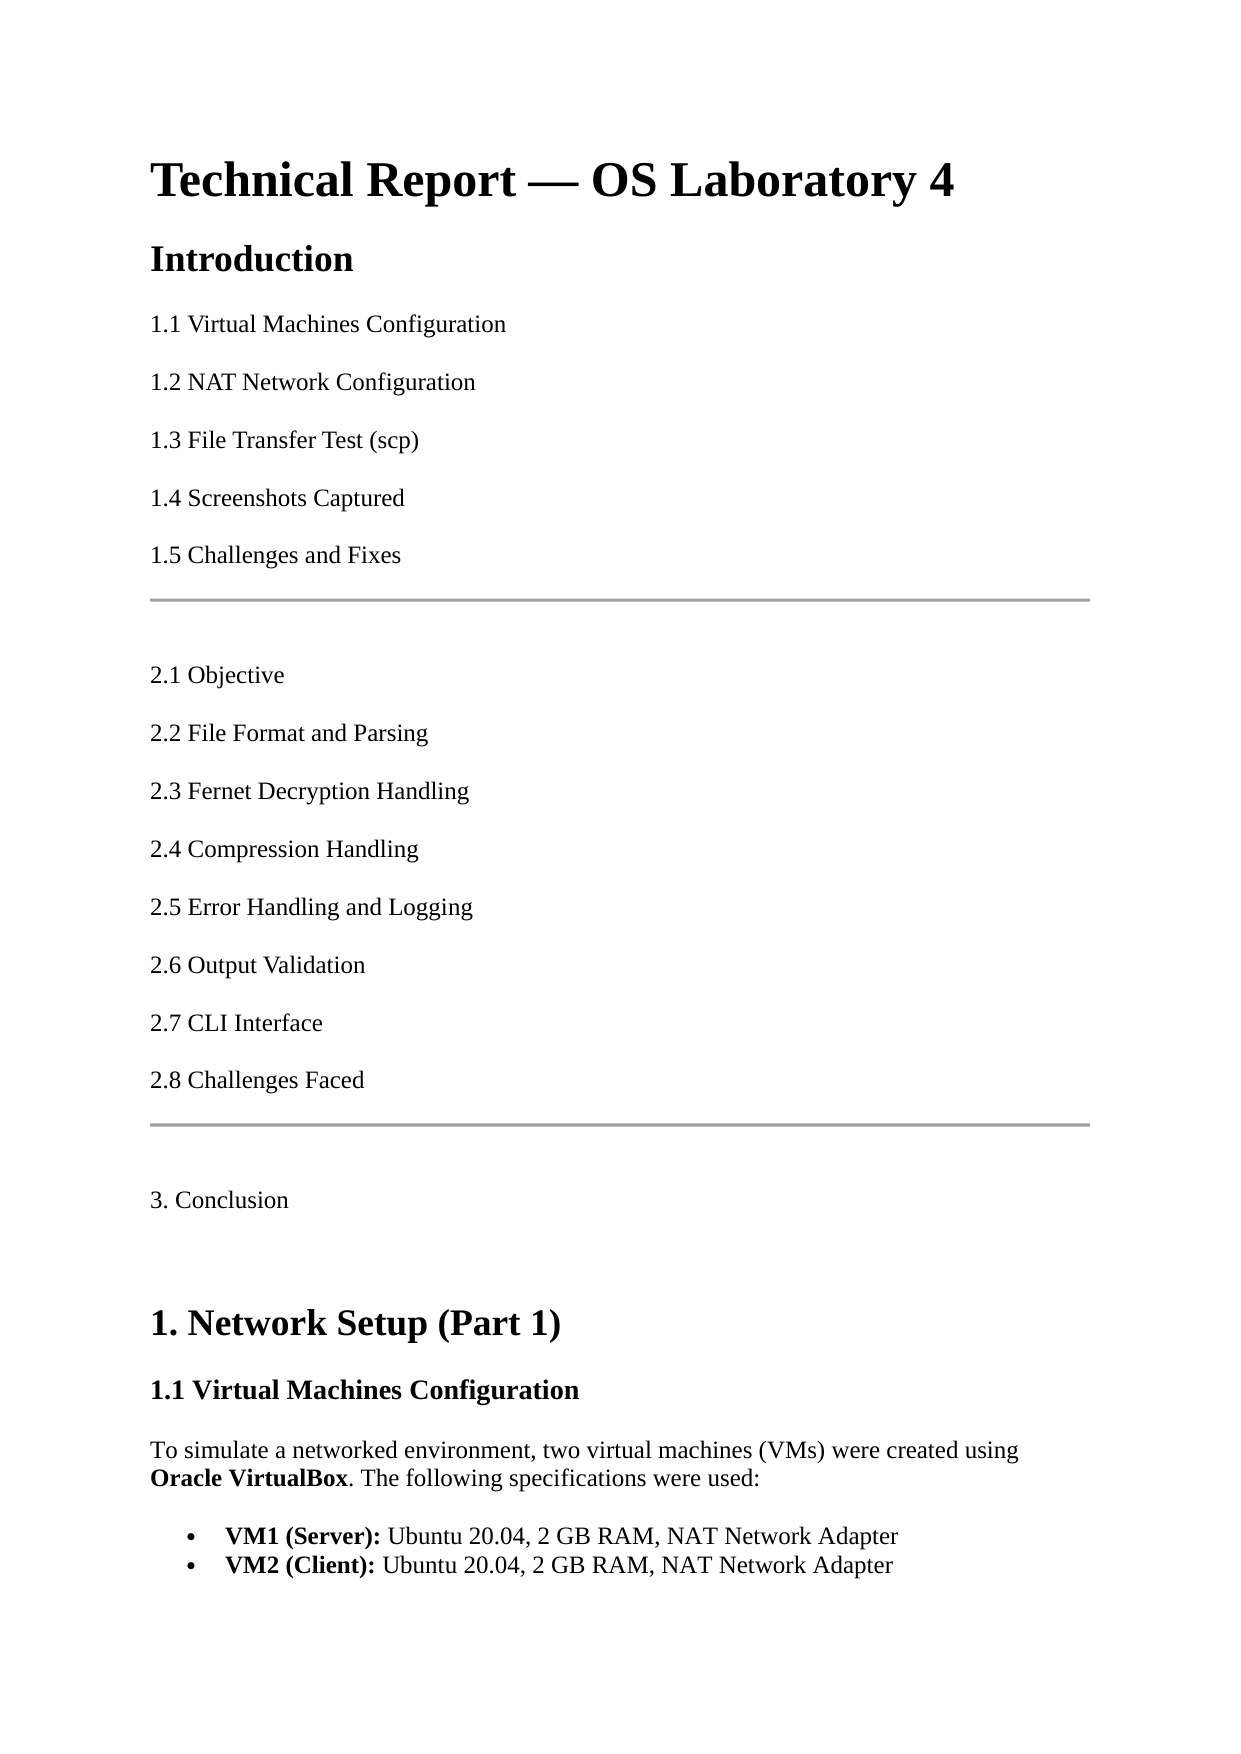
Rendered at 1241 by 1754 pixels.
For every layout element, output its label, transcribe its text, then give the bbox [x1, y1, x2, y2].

text 3. Conclusion [150, 1185, 1090, 1214]
text Introduction [150, 237, 1090, 280]
text 1.3 File Transfer Test (scp) [150, 425, 1090, 453]
list VM2 (Client): Ubuntu 20.04, 2 GB RAM, NAT Network Adapter [187, 1550, 1090, 1579]
text 1. Network Setup (Part 1) [150, 1301, 1090, 1344]
text 2.2 File Format and Parsing [150, 718, 1090, 747]
text 2.5 Error Handling and Logging [150, 892, 1090, 921]
text 1.1 Virtual Machines Configuration [150, 309, 1090, 338]
text 2.8 Challenges Faced [150, 1066, 1090, 1094]
text 2.7 CLI Interface [150, 1008, 1090, 1036]
text 1.1 Virtual Machines Configuration [150, 1373, 1090, 1406]
text To simulate a networked environment, two virtual machines (VMs) were created using Oracle VirtualBox. The following specifications were used: [150, 1435, 1090, 1492]
text 1.2 NAT Network Configuration [150, 367, 1090, 396]
text 2.6 Output Validation [150, 950, 1090, 978]
text 1.4 Screenshots Captured [150, 483, 1090, 511]
text 2.3 Fernet Decryption Handling [150, 776, 1090, 805]
list VM1 (Server): Ubuntu 20.04, 2 GB RAM, NAT Network Adapter [187, 1521, 1090, 1550]
text 1.5 Challenges and Fixes [150, 541, 1090, 569]
text Technical Report — OS Laboratory 4 [150, 150, 1090, 207]
text 2.1 Objective [150, 660, 1090, 689]
text 2.4 Compression Handling [150, 834, 1090, 863]
